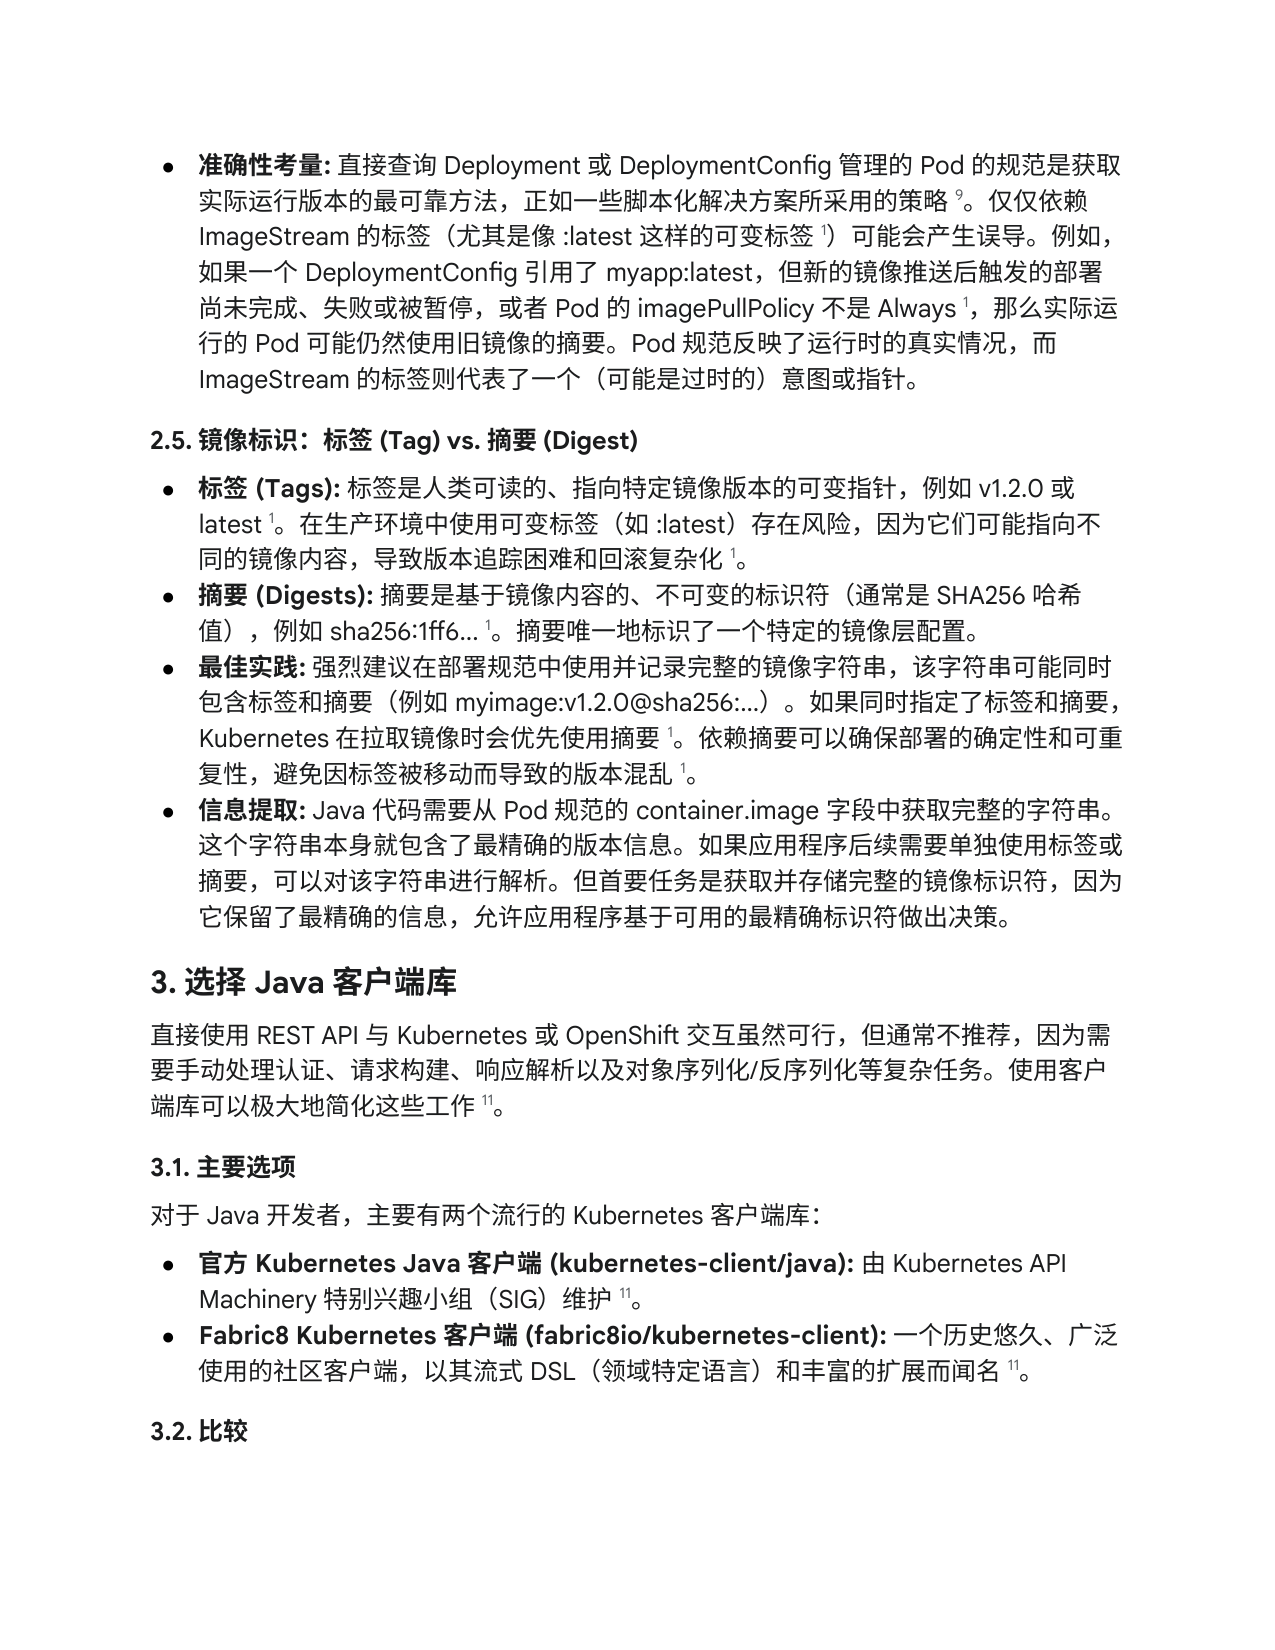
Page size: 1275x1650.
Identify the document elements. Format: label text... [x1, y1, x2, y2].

list 最佳实践: 强烈建议在部署规范中使用并记录完整的镜像字符串，该字符串可能同时包含标签和摘要（例如 myimage:v1.2.0@sha256:...）。如果同时指定了标签和摘要，Kubernetes 在拉取镜像时会优先使用摘要 1。依赖摘要可以确保部署的确定性和可重复性，避免因标签被移动而导致的版本混乱 1。 [161, 652, 1125, 791]
text 对于 Java 开发者，主要有两个流行的 Kubernetes 客户端库： [150, 1200, 1125, 1232]
list 信息提取: Java 代码需要从 Pod 规范的 container.image 字段中获取完整的字符串。这个字符串本身就包含了最精确的版本信息。如果应用程序后续需要单独使用标签或摘要，可以对该字符串进行解析。但首要任务是获取并存储完整的镜像标识符，因为它保留了最精确的信息，允许应用程序基于可用的最精确标识符做出决策。 [161, 795, 1125, 933]
list 摘要 (Digests): 摘要是基于镜像内容的、不可变的标识符（通常是 SHA256 哈希值），例如 sha256:1ff6... 1。摘要唯一地标识了一个特定的镜像层配置。 [161, 581, 1125, 648]
subtitle 3. 选择 Java 客户端库 [150, 963, 1125, 1002]
subtitle 2.5. 镜像标识：标签 (Tag) vs. 摘要 (Digest) [150, 425, 1125, 456]
subtitle 3.2. 比较 [150, 1416, 1125, 1448]
list 官方 Kubernetes Java 客户端 (kubernetes-client/java): 由 Kubernetes API Machinery 特别兴趣小组（SIG）维护 11。 [161, 1248, 1125, 1316]
list 准确性考量: 直接查询 Deployment 或 DeploymentConfig 管理的 Pod 的规范是获取实际运行版本的最可靠方法，正如一些脚本化解决方案所采用的策略 9。仅仅依赖 ImageStream 的标签（尤其是像 :latest 这样的可变标签 1）可能会产生误导。例如，如果一个 DeploymentConfig 引用了 myapp:latest，但新的镜像推送后触发的部署尚未完成、失败或被暂停，或者 Pod 的 imagePullPolicy 不是 Always 1，那么实际运行的 Pod 可能仍然使用旧镜像的摘要。Pod 规范反映了运行时的真实情况，而 ImageStream 的标签则代表了一个（可能是过时的）意图或指针。 [161, 150, 1125, 396]
list Fabric8 Kubernetes 客户端 (fabric8io/kubernetes-client): 一个历史悠久、广泛使用的社区客户端，以其流式 DSL（领域特定语言）和丰富的扩展而闻名 11。 [161, 1320, 1125, 1387]
subtitle 3.1. 主要选项 [150, 1152, 1125, 1183]
text 直接使用 REST API 与 Kubernetes 或 OpenShift 交互虽然可行，但通常不推荐，因为需要手动处理认证、请求构建、响应解析以及对象序列化/反序列化等复杂任务。使用客户端库可以极大地简化这些工作 11。 [150, 1020, 1125, 1123]
list 标签 (Tags): 标签是人类可读的、指向特定镜像版本的可变指针，例如 v1.2.0 或 latest 1。在生产环境中使用可变标签（如 :latest）存在风险，因为它们可能指向不同的镜像内容，导致版本追踪困难和回滚复杂化 1。 [161, 473, 1125, 576]
